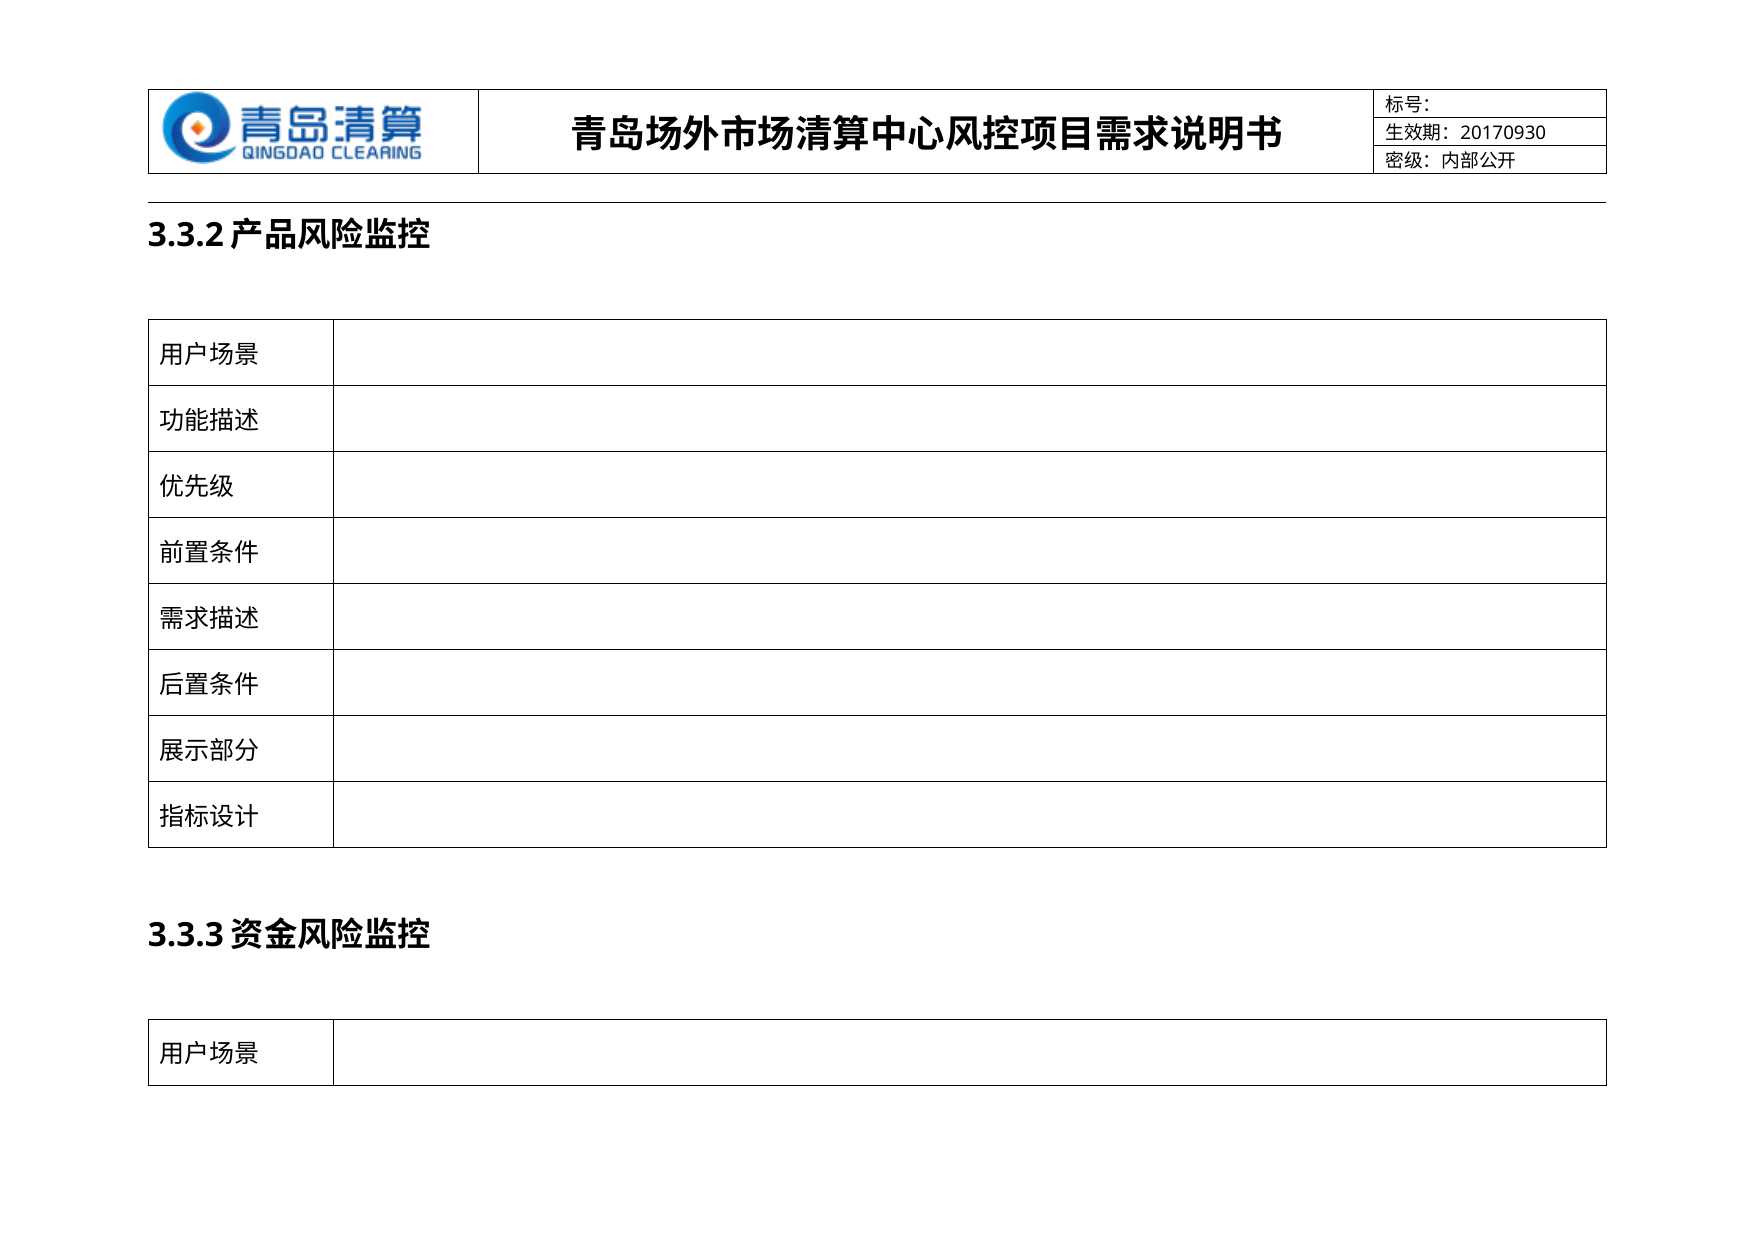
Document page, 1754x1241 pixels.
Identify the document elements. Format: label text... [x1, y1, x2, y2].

table_cell [334, 650, 1606, 715]
table_header 用户场景 [149, 1020, 333, 1084]
table_cell [334, 452, 1606, 517]
subtitle 3.3.2产品风险监控 [148, 208, 1606, 256]
table_header [334, 320, 1606, 385]
table_cell [334, 782, 1606, 847]
table_header 用户场景 [149, 320, 333, 385]
table_cell [334, 386, 1606, 451]
subtitle 3.3.3资金风险监控 [148, 908, 1606, 956]
table_cell 优先级 [149, 452, 333, 517]
table_cell 展示部分 [149, 716, 333, 781]
picture [159, 89, 422, 164]
table_header [334, 1020, 1606, 1084]
table_cell 需求描述 [149, 584, 333, 649]
table_cell [334, 584, 1606, 649]
table_cell [334, 716, 1606, 781]
table_cell 功能描述 [149, 386, 333, 451]
table_cell [334, 518, 1606, 583]
table_cell 后置条件 [149, 650, 333, 715]
table_cell 前置条件 [149, 518, 333, 583]
table_cell 指标设计 [149, 782, 333, 847]
